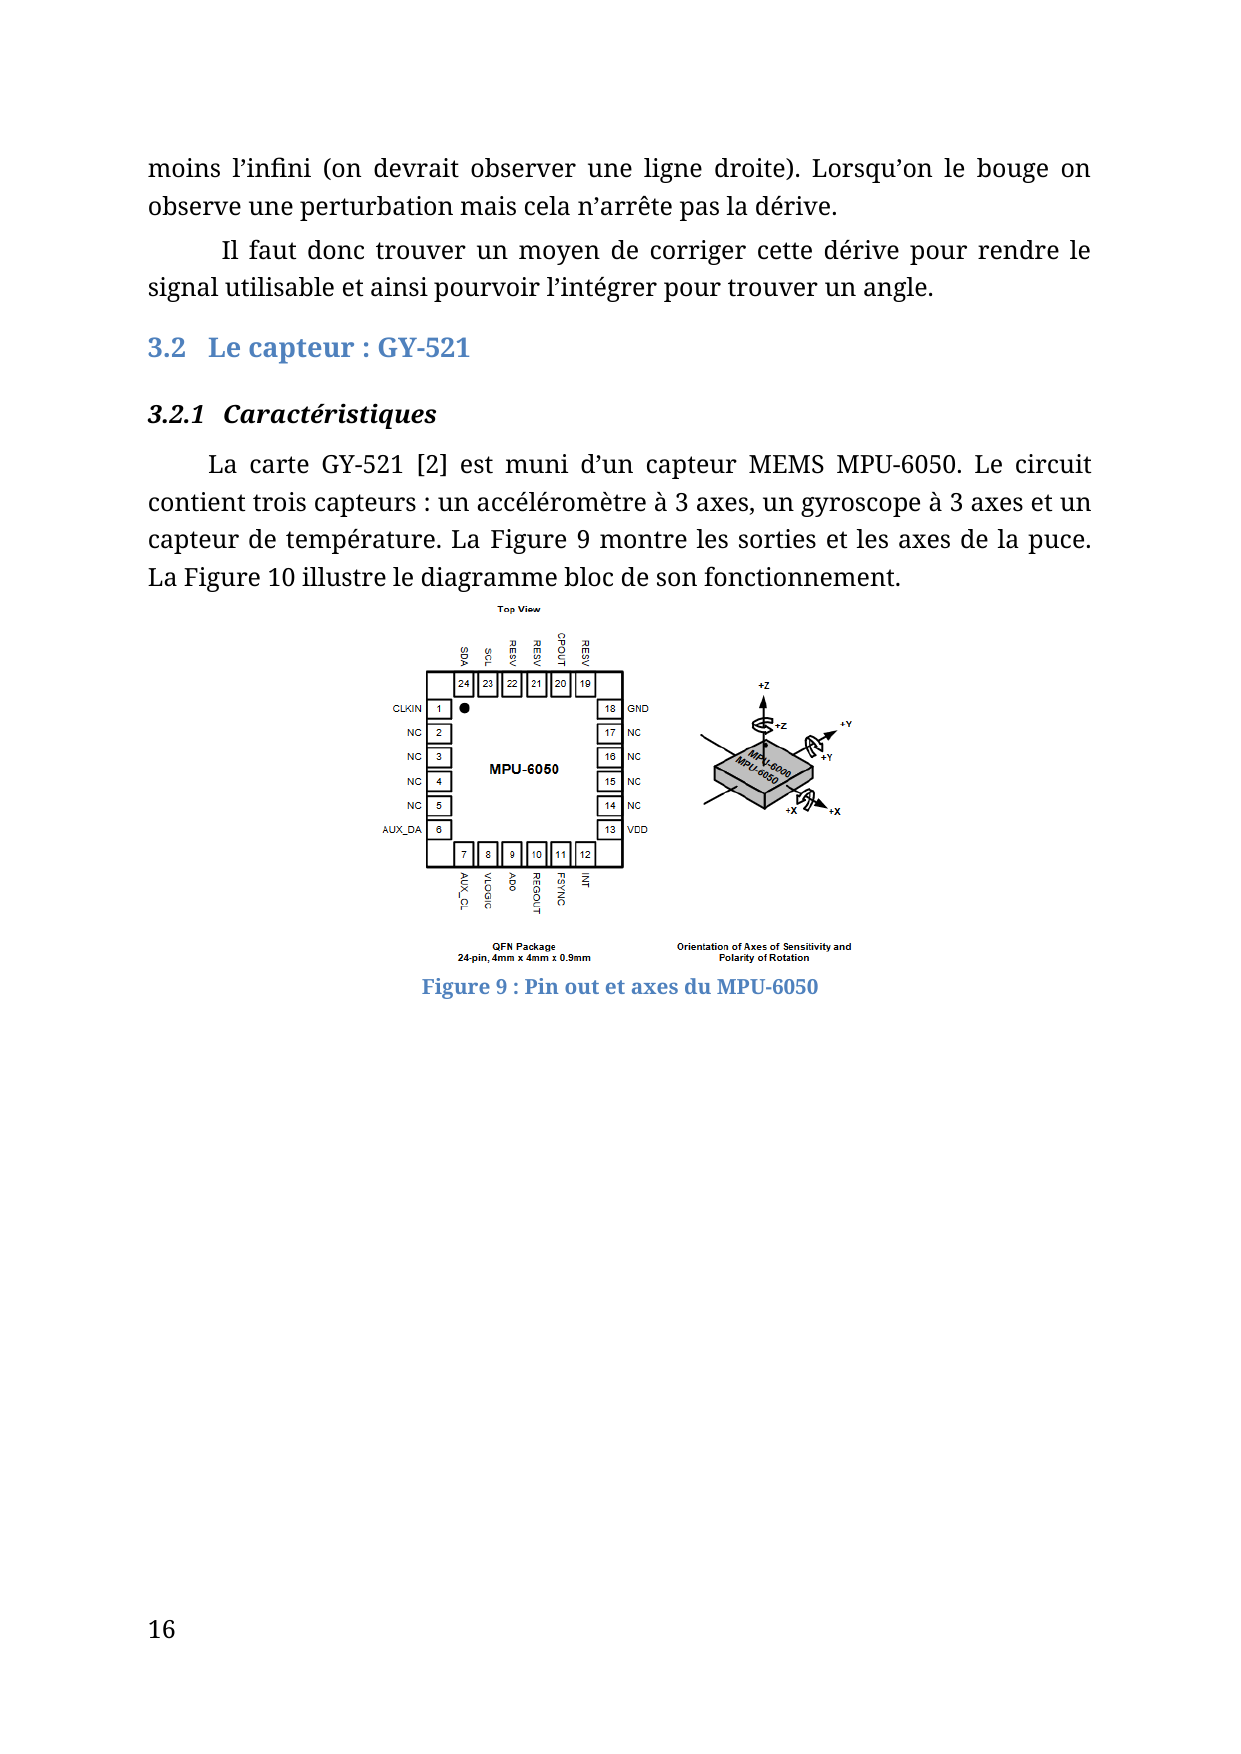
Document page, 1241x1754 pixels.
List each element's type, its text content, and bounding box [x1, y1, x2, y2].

subtitle Le capteur : GY-521 [148, 329, 1093, 366]
subtitle Caractéristiques [148, 397, 1093, 431]
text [148, 148, 1093, 223]
picture [363, 599, 937, 966]
text Il faut donc trouver un moyen de corriger cette dérive pour rendre le signal utilisable et ainsi pourvoir l’intégrer pour trouver un angle. [148, 229, 1093, 304]
text La carte GY-521 [2] est muni d’un capteur MEMS MPU-6050. Le circuit contient trois capteurs : un accéléromètre à 3 axes, un gyroscope à 3 axes et un capteur de température. La Figure 9 montre les sorties et les axes de la puce. La Figure 10 illustre le diagramme bloc de son fonctionnement. [148, 443, 1093, 593]
